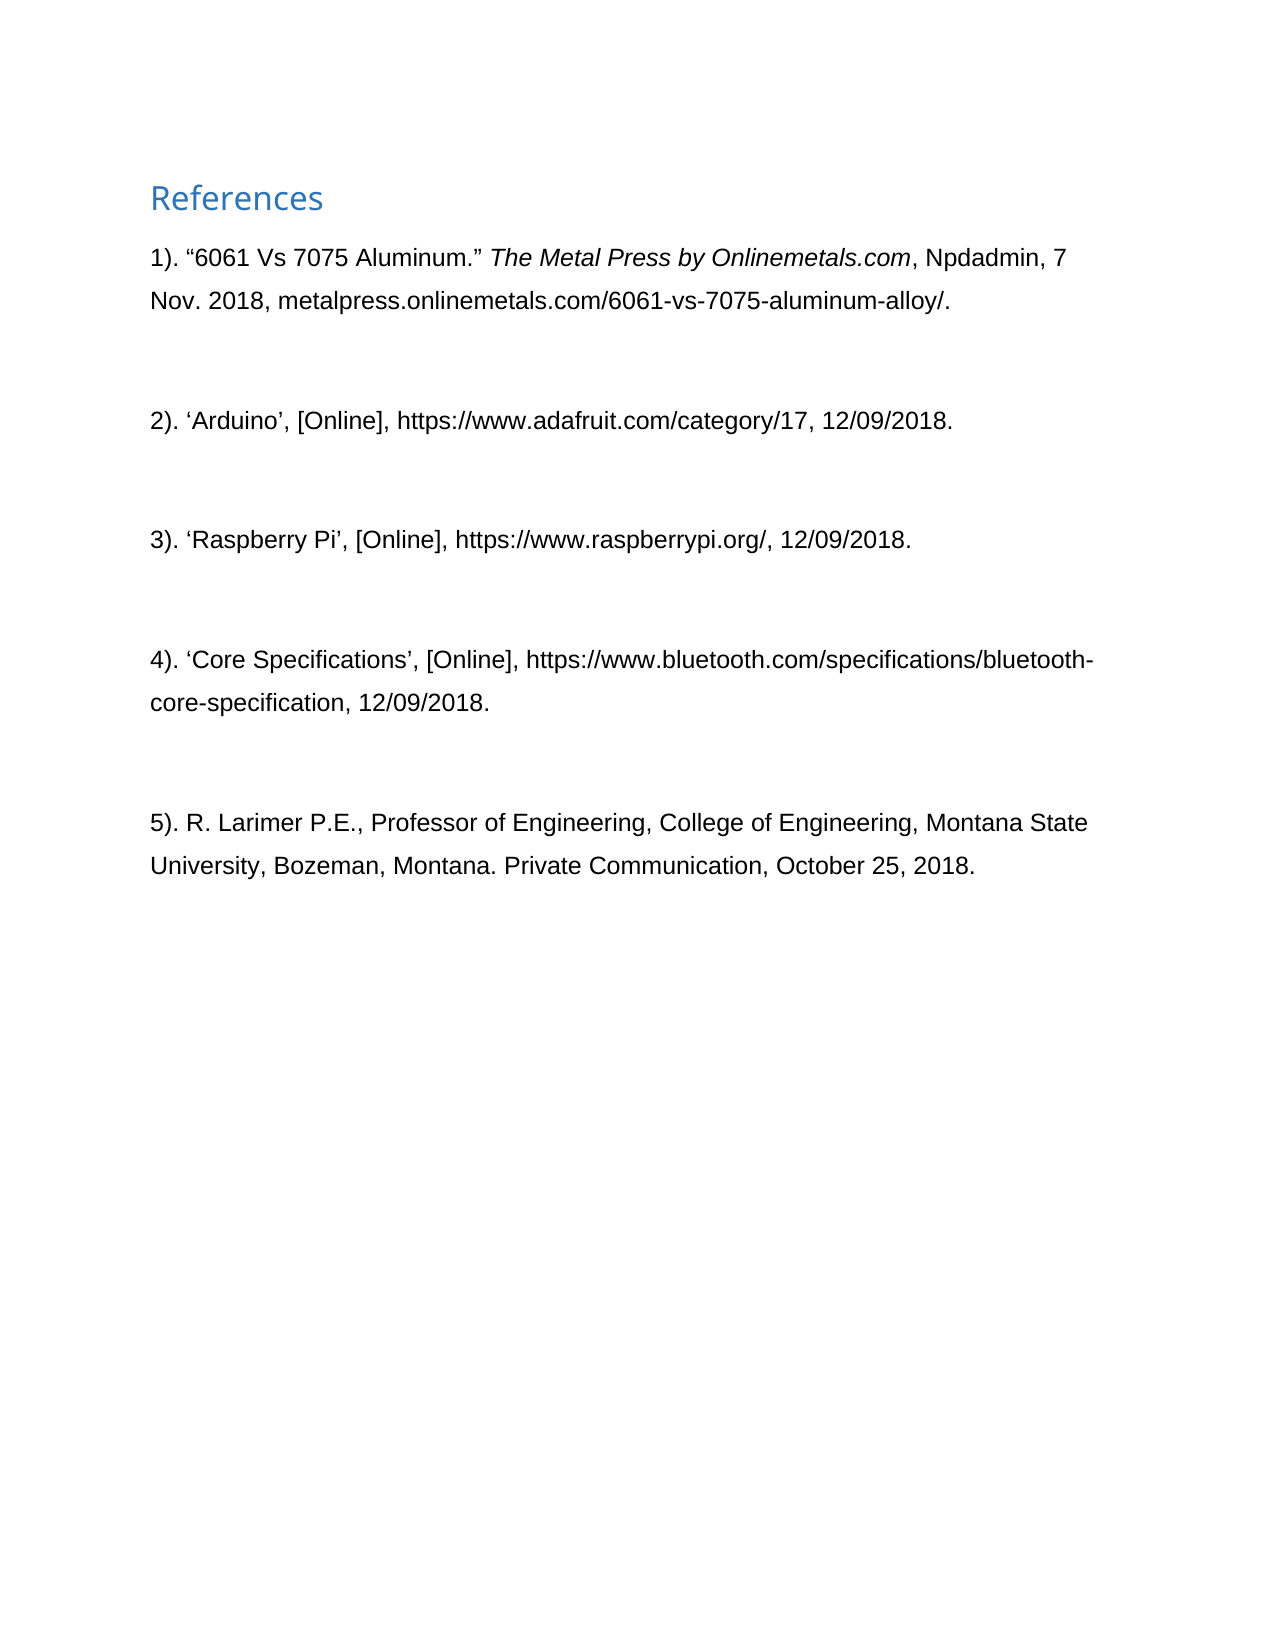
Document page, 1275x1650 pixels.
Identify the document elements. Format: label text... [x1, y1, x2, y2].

text 5). R. Larimer P.E., Professor of Engineering, College of Engineering, Montana State University, Bozeman, Montana. Private Communication, October 25, 2018. [150, 808, 1125, 879]
text 4). ‘Core Specifications’, [Online], https://www.bluetooth.com/specifications/bluetooth-core-specification, 12/09/2018. [150, 645, 1125, 717]
subtitle References [150, 175, 1125, 220]
text 1). “6061 Vs 7075 Aluminum.” The Metal Press by Onlinemetals.com, Npdadmin, 7 Nov. 2018, metalpress.onlinemetals.com/6061-vs-7075-aluminum-alloy/. [150, 243, 1125, 315]
text 2). ‘Arduino’, [Online], https://www.adafruit.com/category/17, 12/09/2018. [150, 406, 1125, 434]
text 3). ‘Raspberry Pi’, [Online], https://www.raspberrypi.org/, 12/09/2018. [150, 525, 1125, 554]
